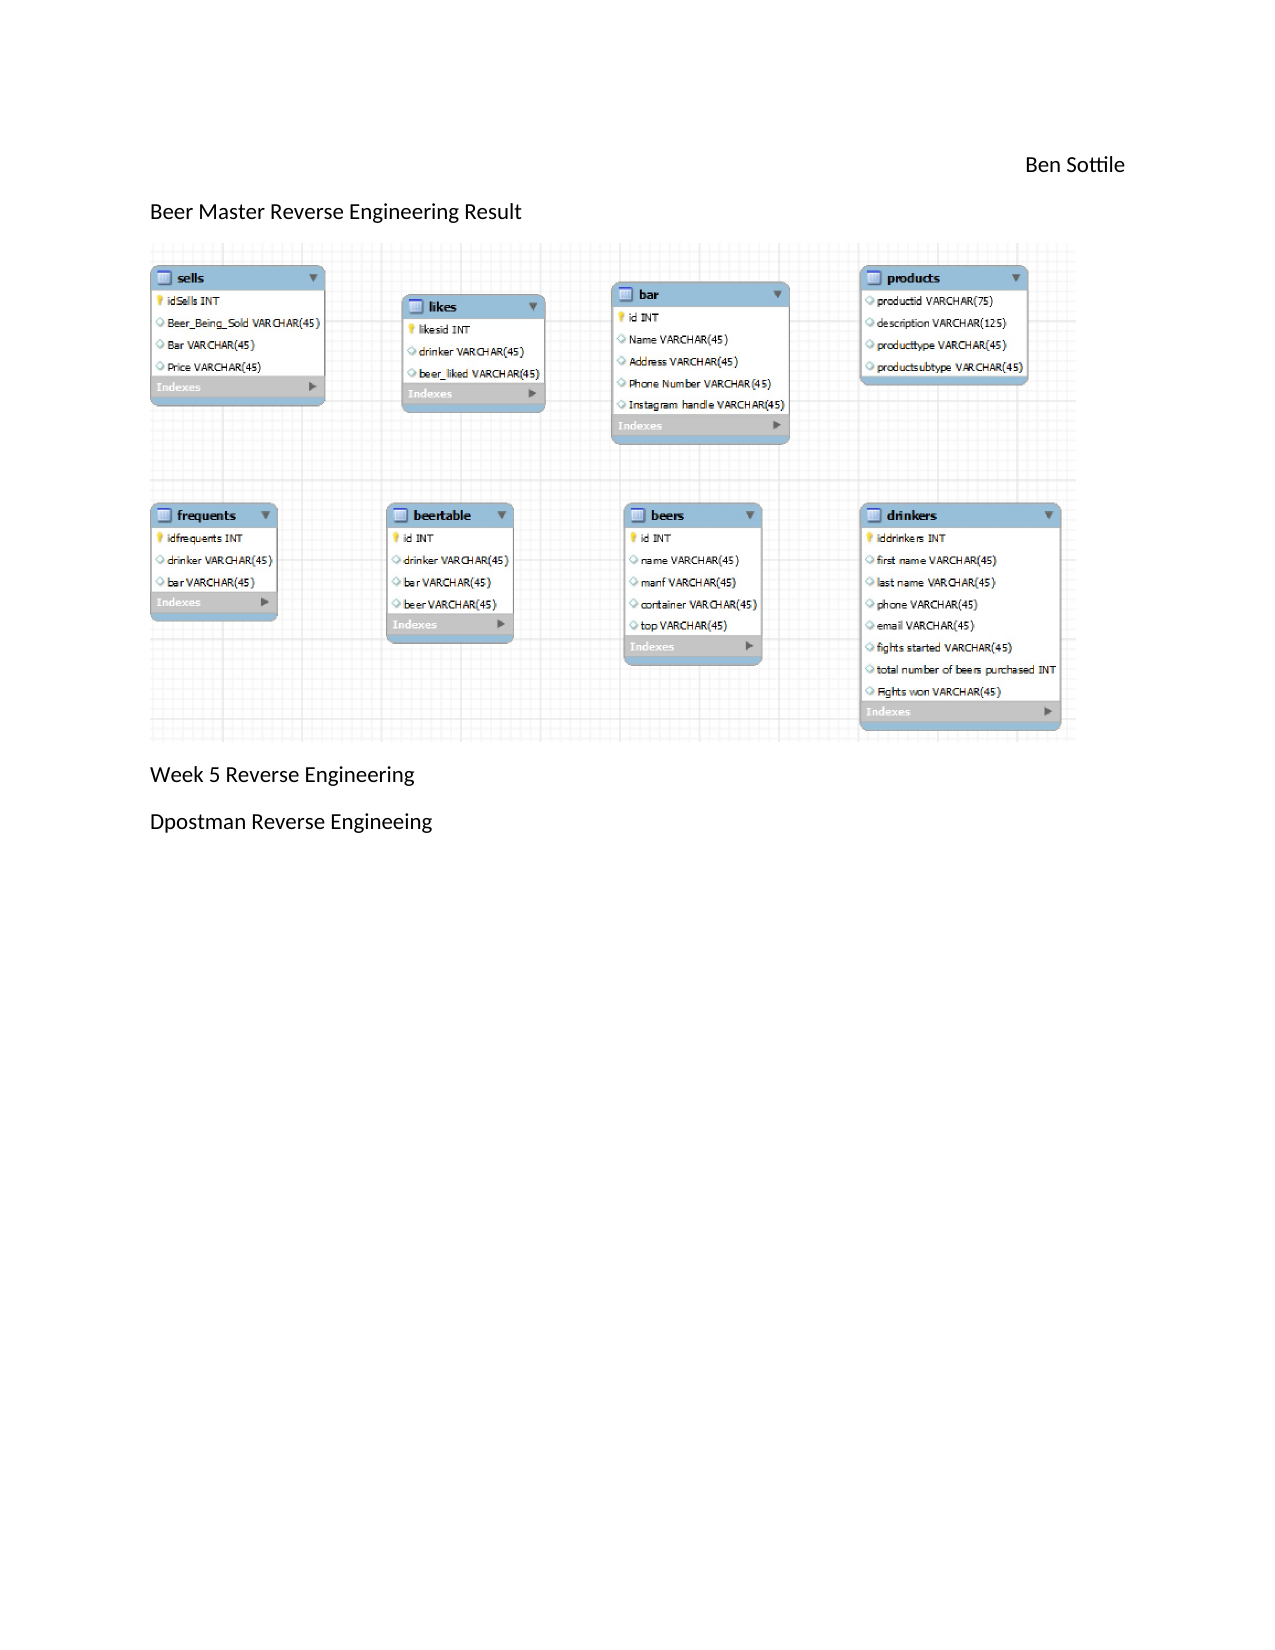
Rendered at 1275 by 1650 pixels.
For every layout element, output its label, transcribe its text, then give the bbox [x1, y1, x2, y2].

text Beer Master Reverse Engineering Result [150, 197, 1125, 225]
text Ben Sottile [150, 150, 1125, 178]
text Dpostman Reverse Engineeing [150, 807, 1125, 835]
picture [150, 243, 1076, 742]
text Week 5 Reverse Engineering [150, 760, 1125, 788]
